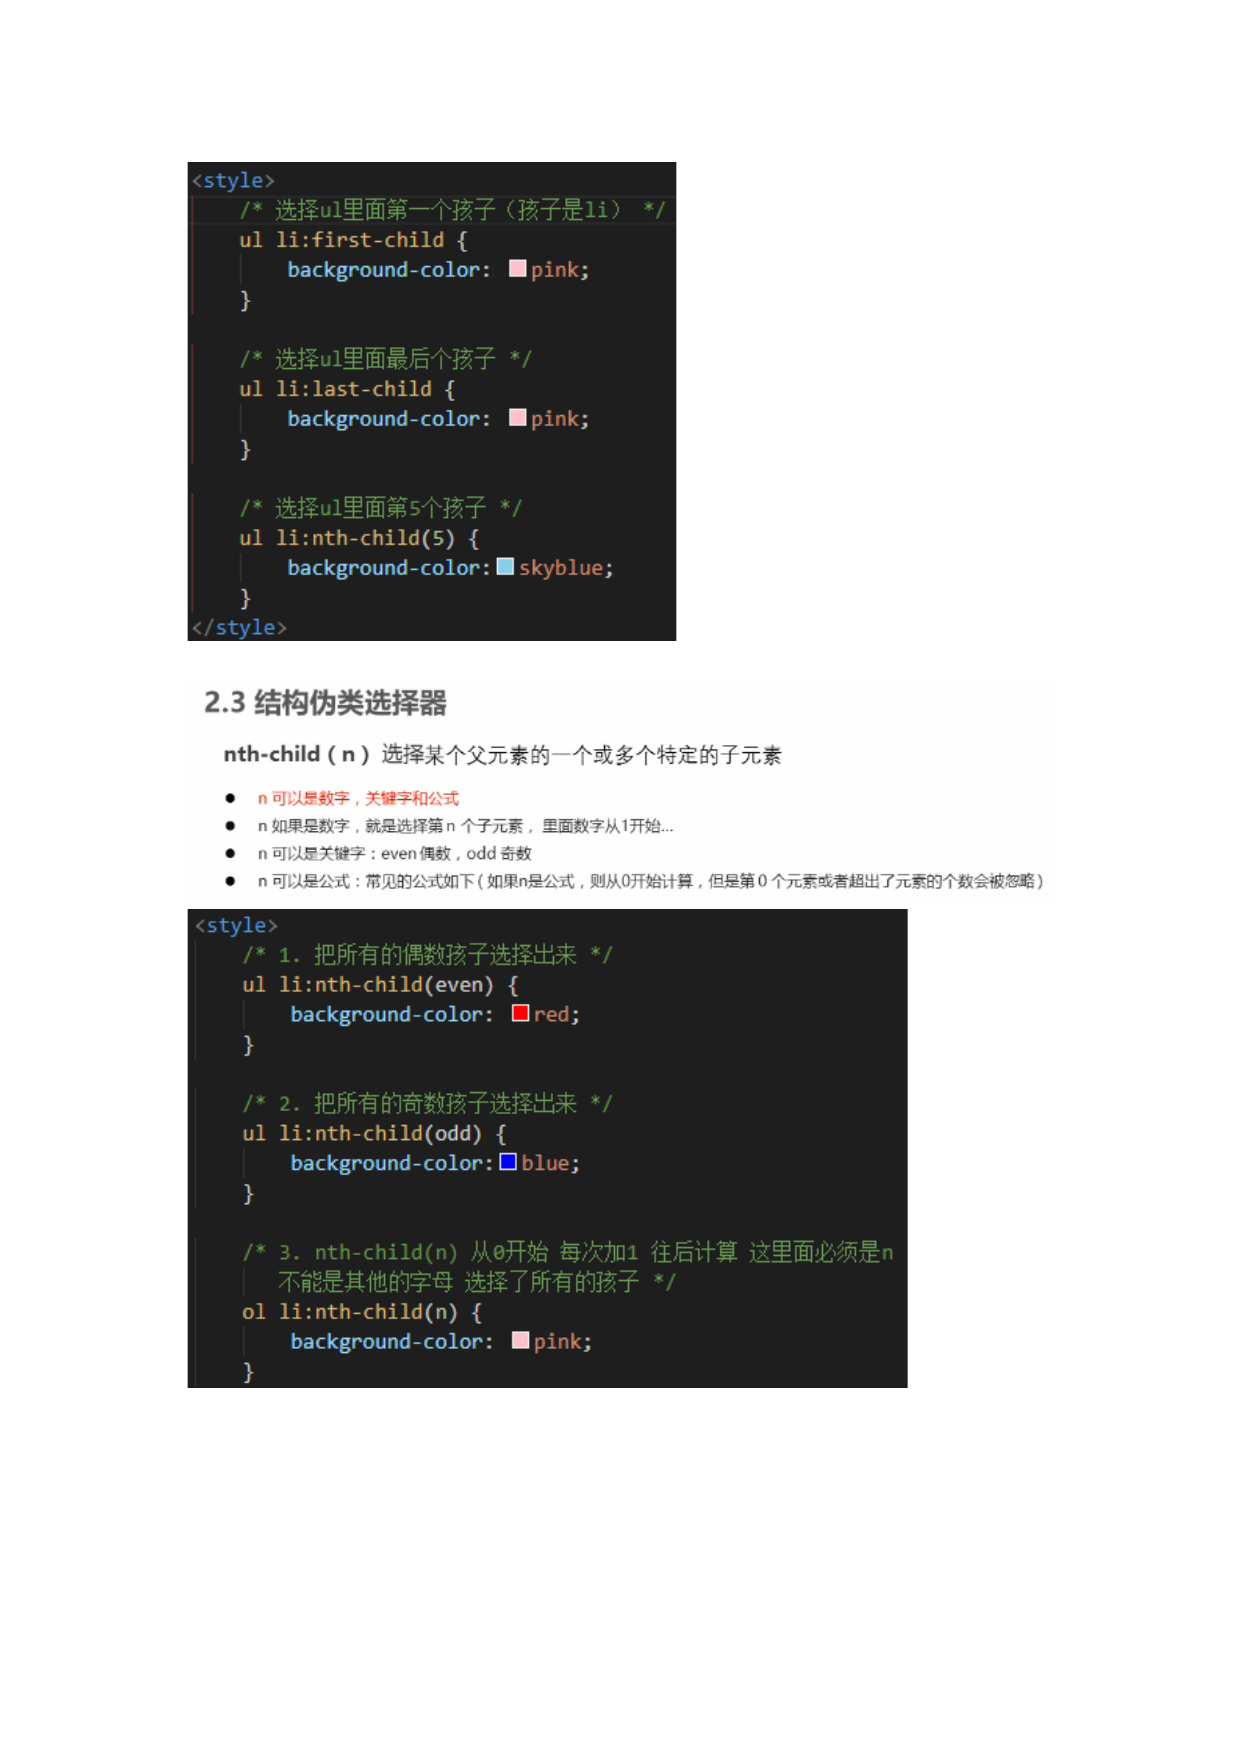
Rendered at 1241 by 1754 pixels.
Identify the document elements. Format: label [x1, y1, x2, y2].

picture [187, 682, 1053, 901]
picture [187, 909, 908, 1388]
picture [187, 162, 677, 641]
